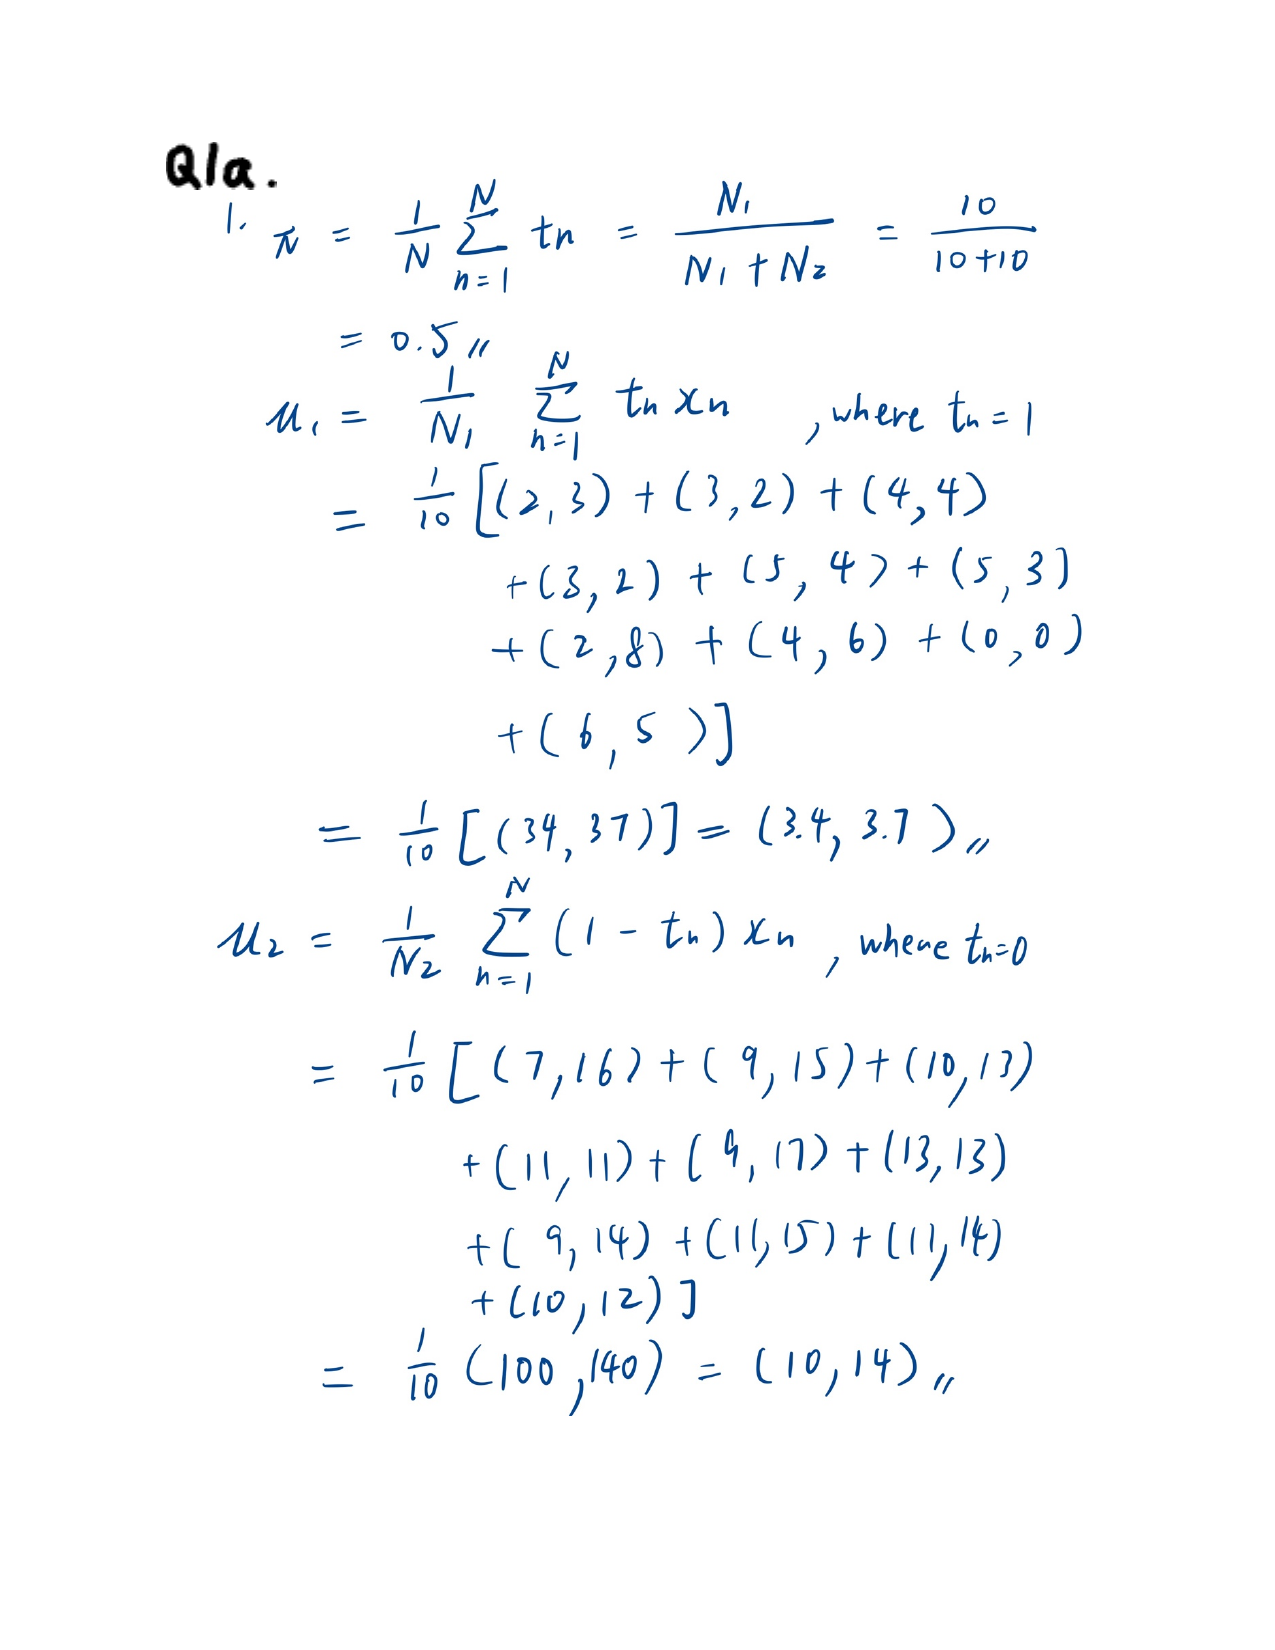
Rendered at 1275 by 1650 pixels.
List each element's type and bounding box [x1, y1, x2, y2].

picture [166, 142, 1085, 1416]
